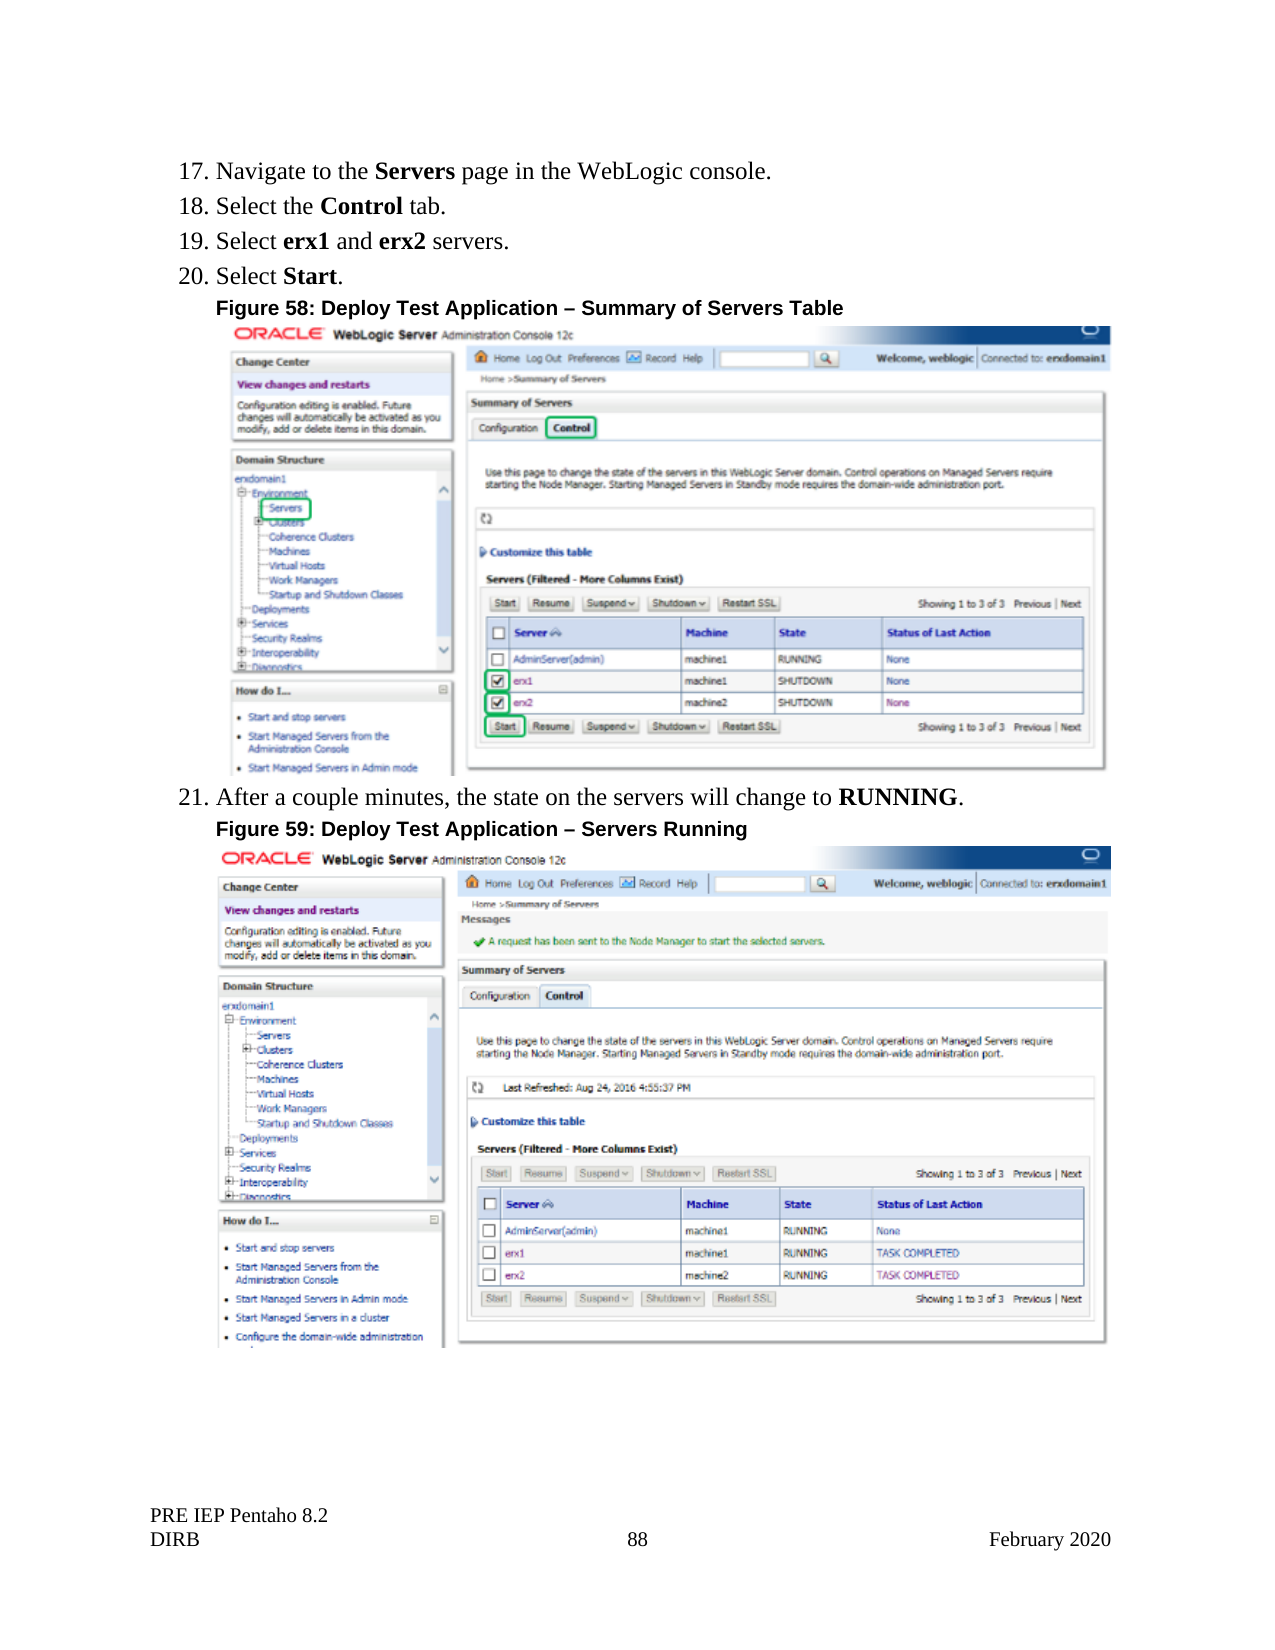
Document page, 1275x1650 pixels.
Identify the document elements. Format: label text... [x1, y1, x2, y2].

text Figure 59: Deploy Test Application – Servers Running [216, 817, 1125, 841]
picture [228, 326, 1113, 776]
text After a couple minutes, the state on the servers will change to RUNNING. [178, 782, 1125, 810]
text Select erx1 and erx2 servers. [178, 226, 1125, 255]
text Select Start. [178, 261, 1125, 290]
picture [215, 846, 1111, 1348]
text Navigate to the Servers page in the WebLogic console. [178, 156, 1125, 185]
text Select the Control tab. [178, 191, 1125, 220]
text Figure 58: Deploy Test Application – Summary of Servers Table [216, 296, 1125, 320]
